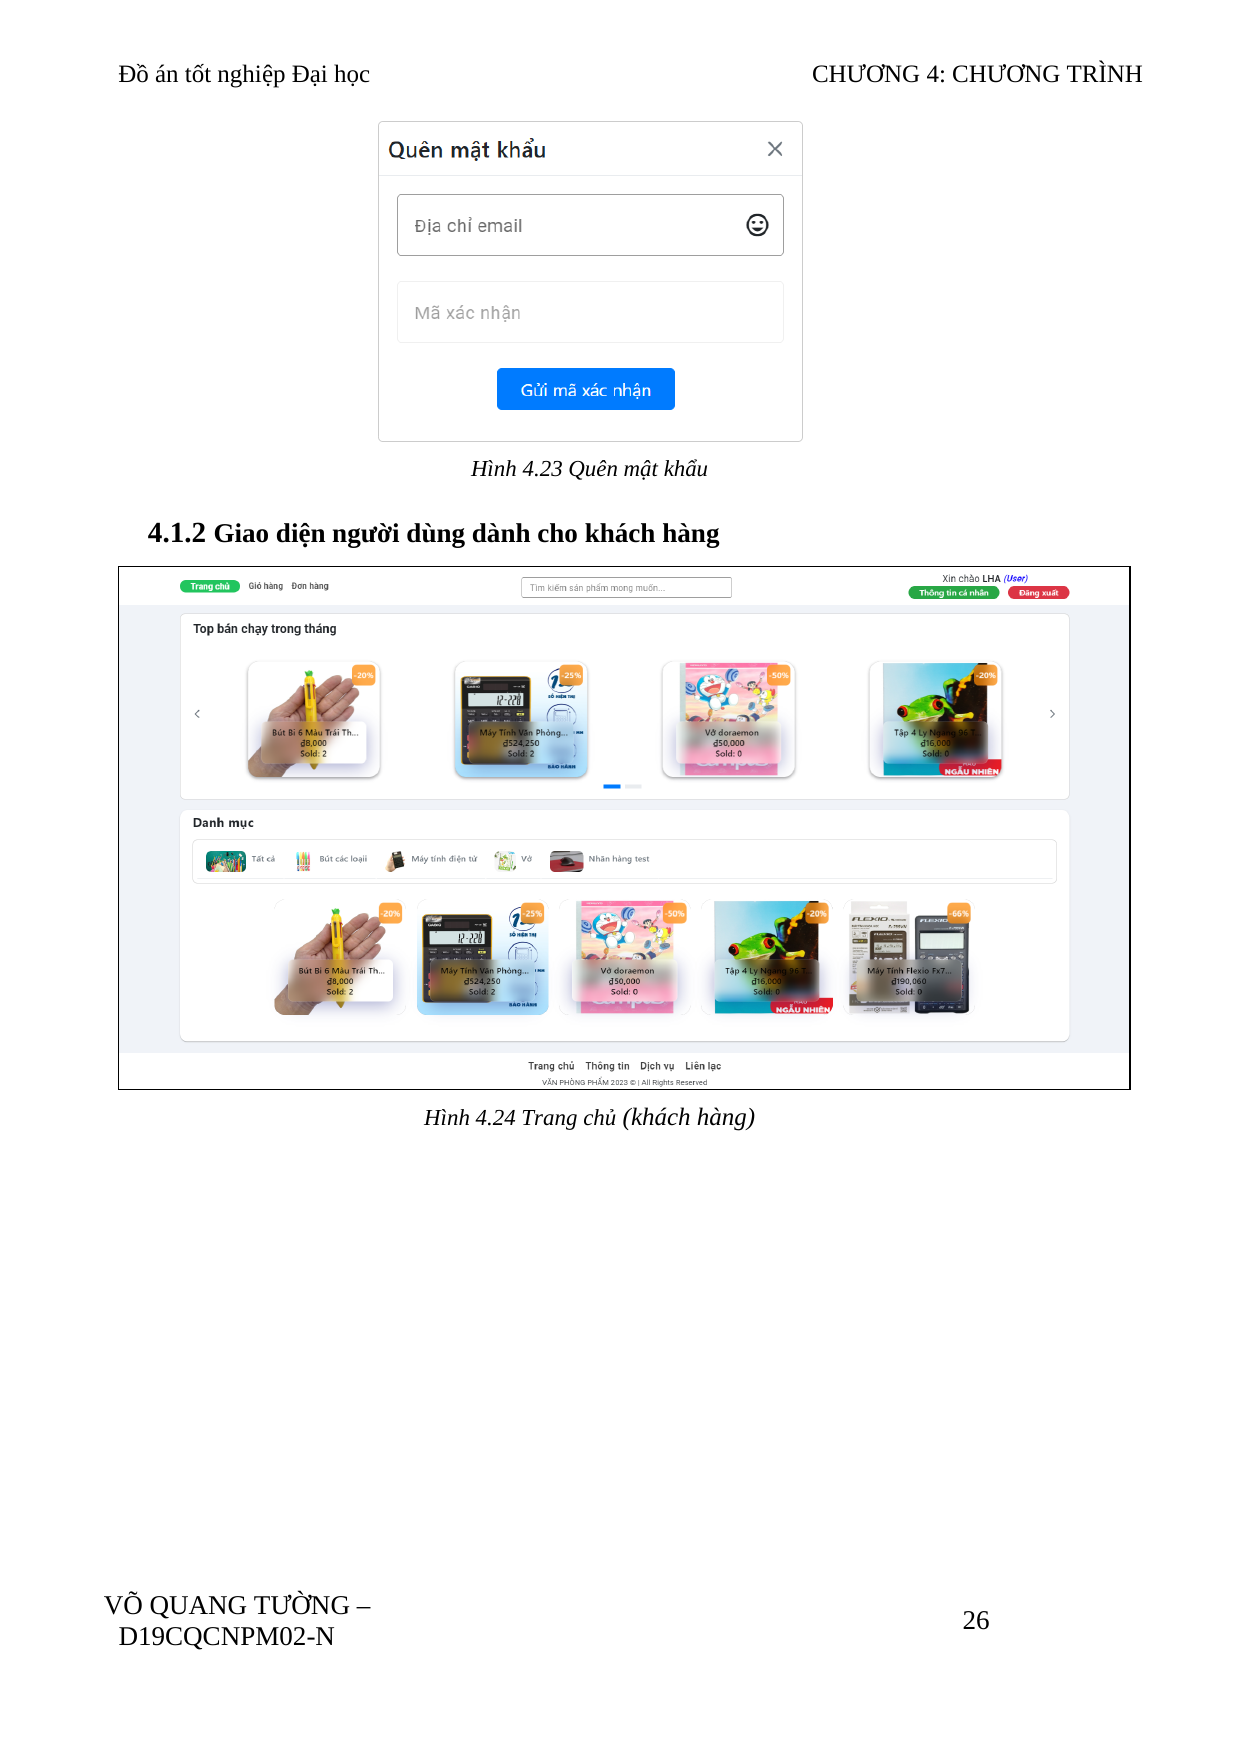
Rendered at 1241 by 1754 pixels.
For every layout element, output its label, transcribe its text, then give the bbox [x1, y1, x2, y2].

picture [119, 567, 1129, 1089]
subtitle 4.1.2 Giao diện người dùng dành cho khách hàng [148, 515, 1063, 549]
picture [376, 118, 805, 443]
